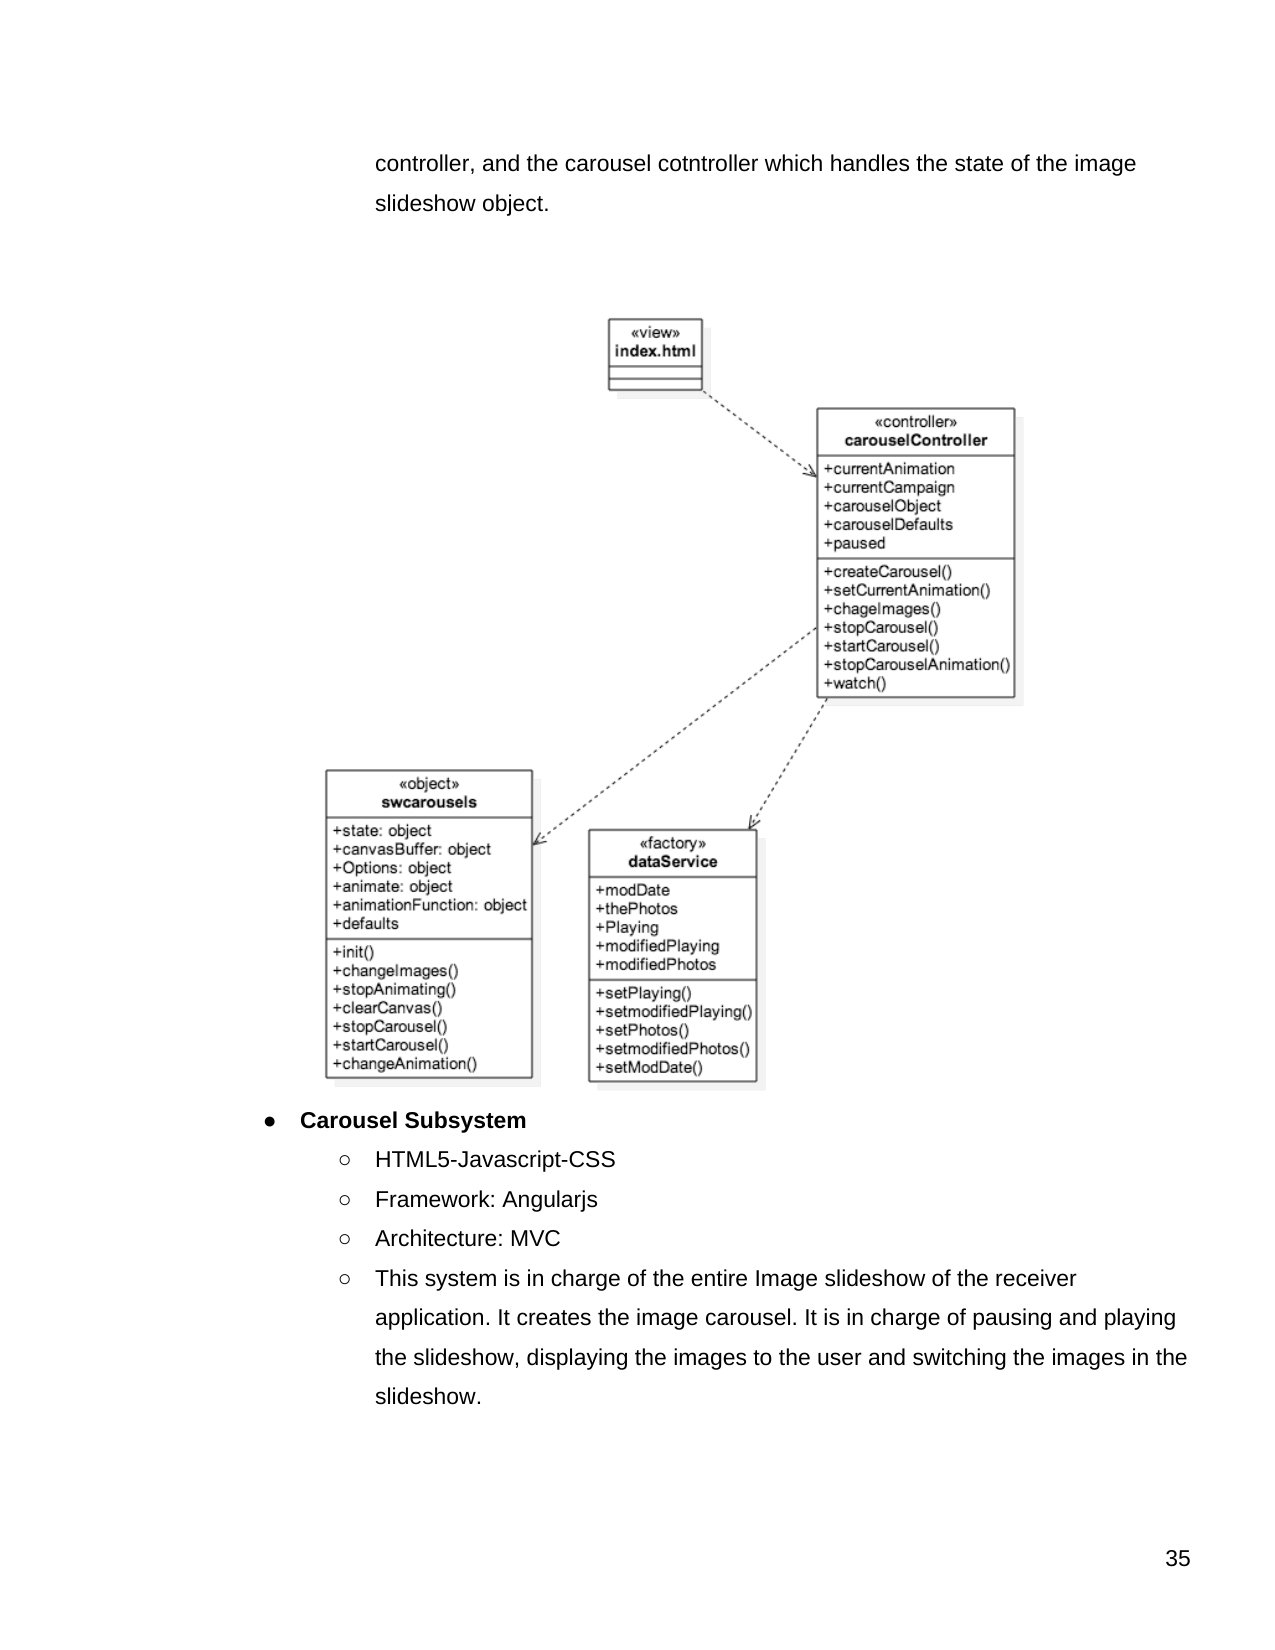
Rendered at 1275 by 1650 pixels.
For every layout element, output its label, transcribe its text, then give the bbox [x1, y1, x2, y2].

list This system is in charge of the entire Image slideshow of the receiver application. It creates the image carousel. It is in charge of pausing and playing the slideshow, displaying the images to the user and switching the images in the slideshow. [338, 1265, 1191, 1410]
list HTML5-Javascript-CSS [338, 1146, 1191, 1173]
list Framework: Angularjs [338, 1186, 1191, 1212]
list Carousel Subsystem [263, 1107, 1191, 1133]
list Architecture: MVC [338, 1225, 1191, 1252]
picture [314, 307, 1027, 1094]
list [338, 150, 1191, 216]
